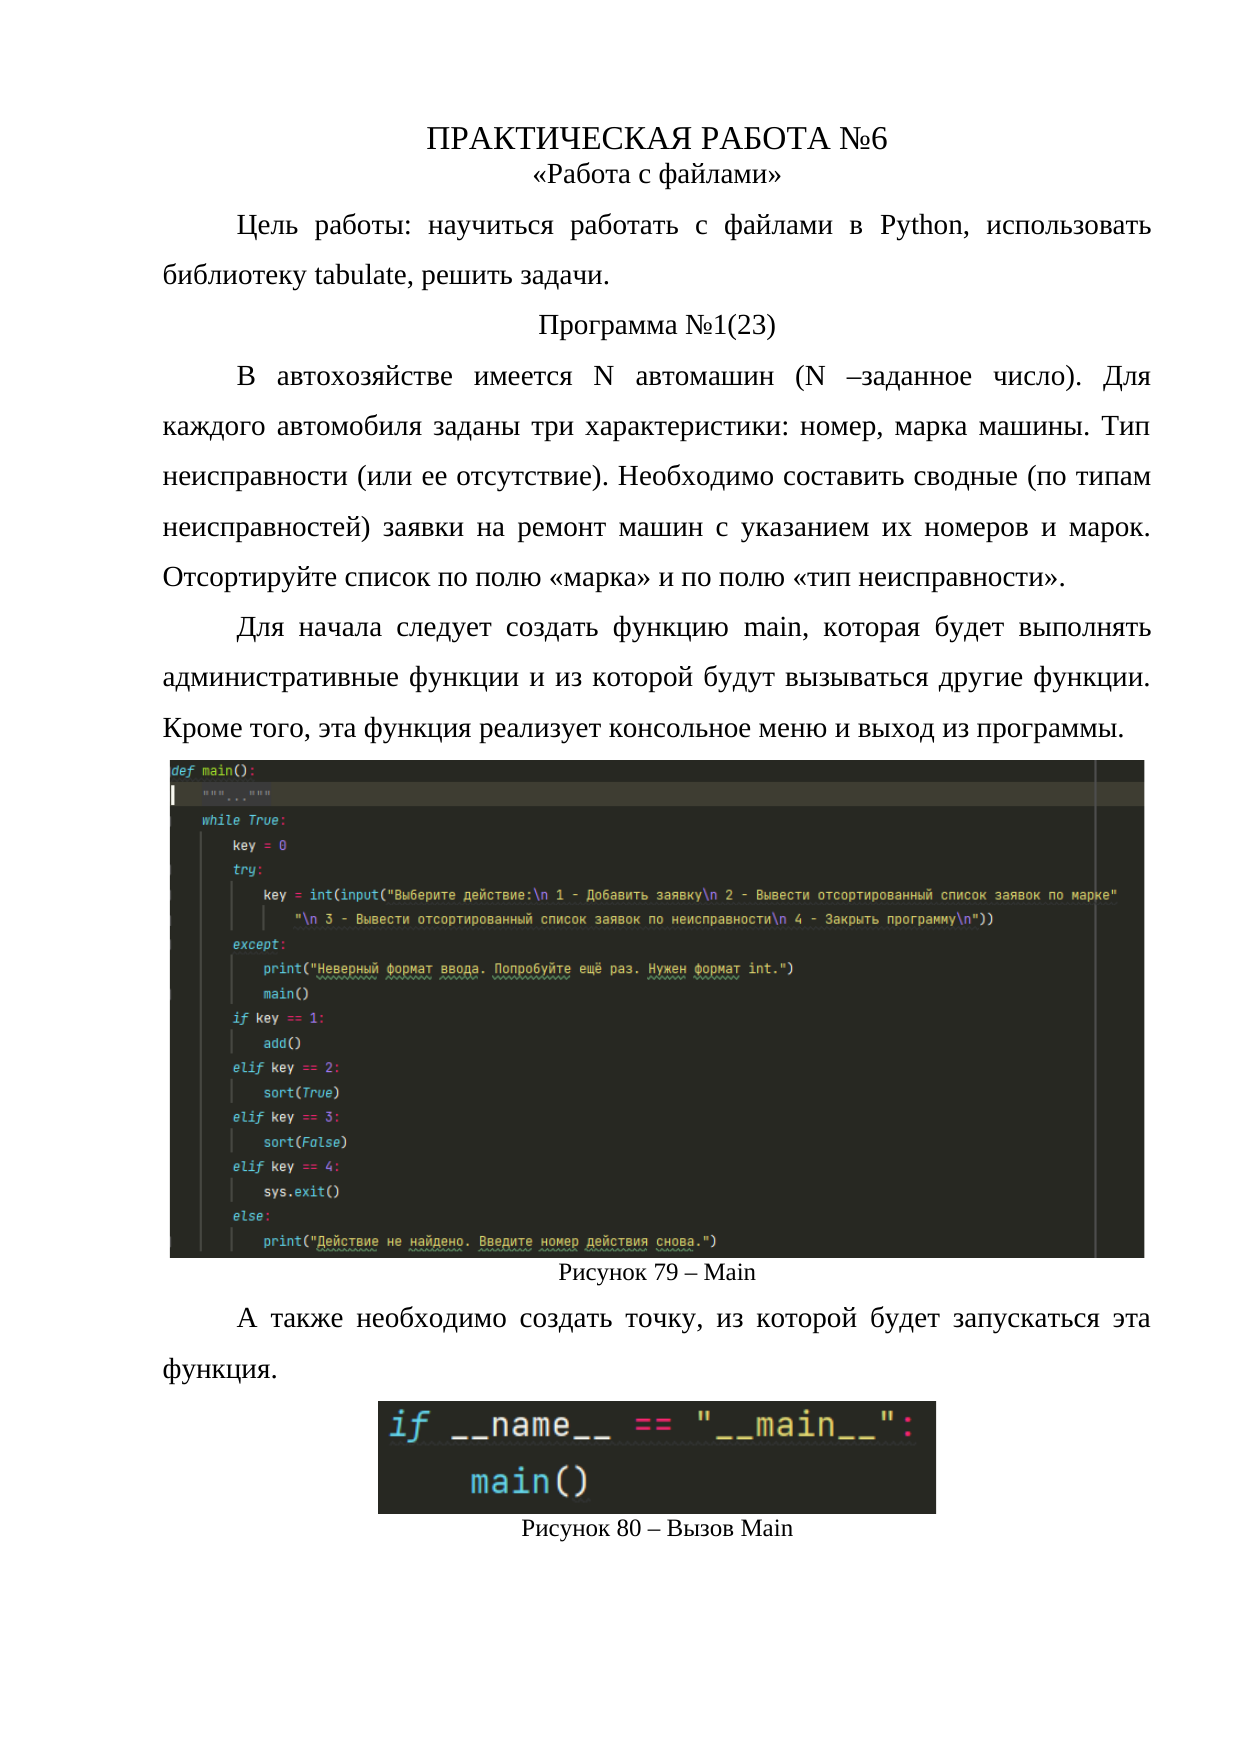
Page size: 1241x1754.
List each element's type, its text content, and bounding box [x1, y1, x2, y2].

text Программа №1(23) [162, 307, 1152, 341]
text А также необходимо создать точку, из которой будет запускаться эта функция. [162, 1300, 1152, 1384]
text ПРАКТИЧЕСКАЯ РАБОТА №6 [162, 118, 1152, 156]
text Для начала следует создать функцию main, которая будет выполнять административные функции и из которой будут вызываться другие функции. Кроме того, эта функция реализует консольное меню и выход из программы. [162, 609, 1152, 743]
text Цель работы: научиться работать с файлами в Python, использовать библиотеку tabulate, решить задачи. [162, 207, 1152, 291]
text В автохозяйстве имеется N автомашин (N –заданное число). Для каждого автомобиля заданы три характеристики: номер, марка машины. Тип неисправности (или ее отсутствие). Необходимо составить сводные (по типам неисправностей) заявки на ремонт машин с указанием их номеров и марок. Отсортируйте список по полю «марка» и по полю «тип неисправности». [162, 358, 1152, 592]
picture [378, 1401, 937, 1514]
picture [169, 760, 1145, 1258]
text «Работа с файлами» [162, 156, 1152, 190]
